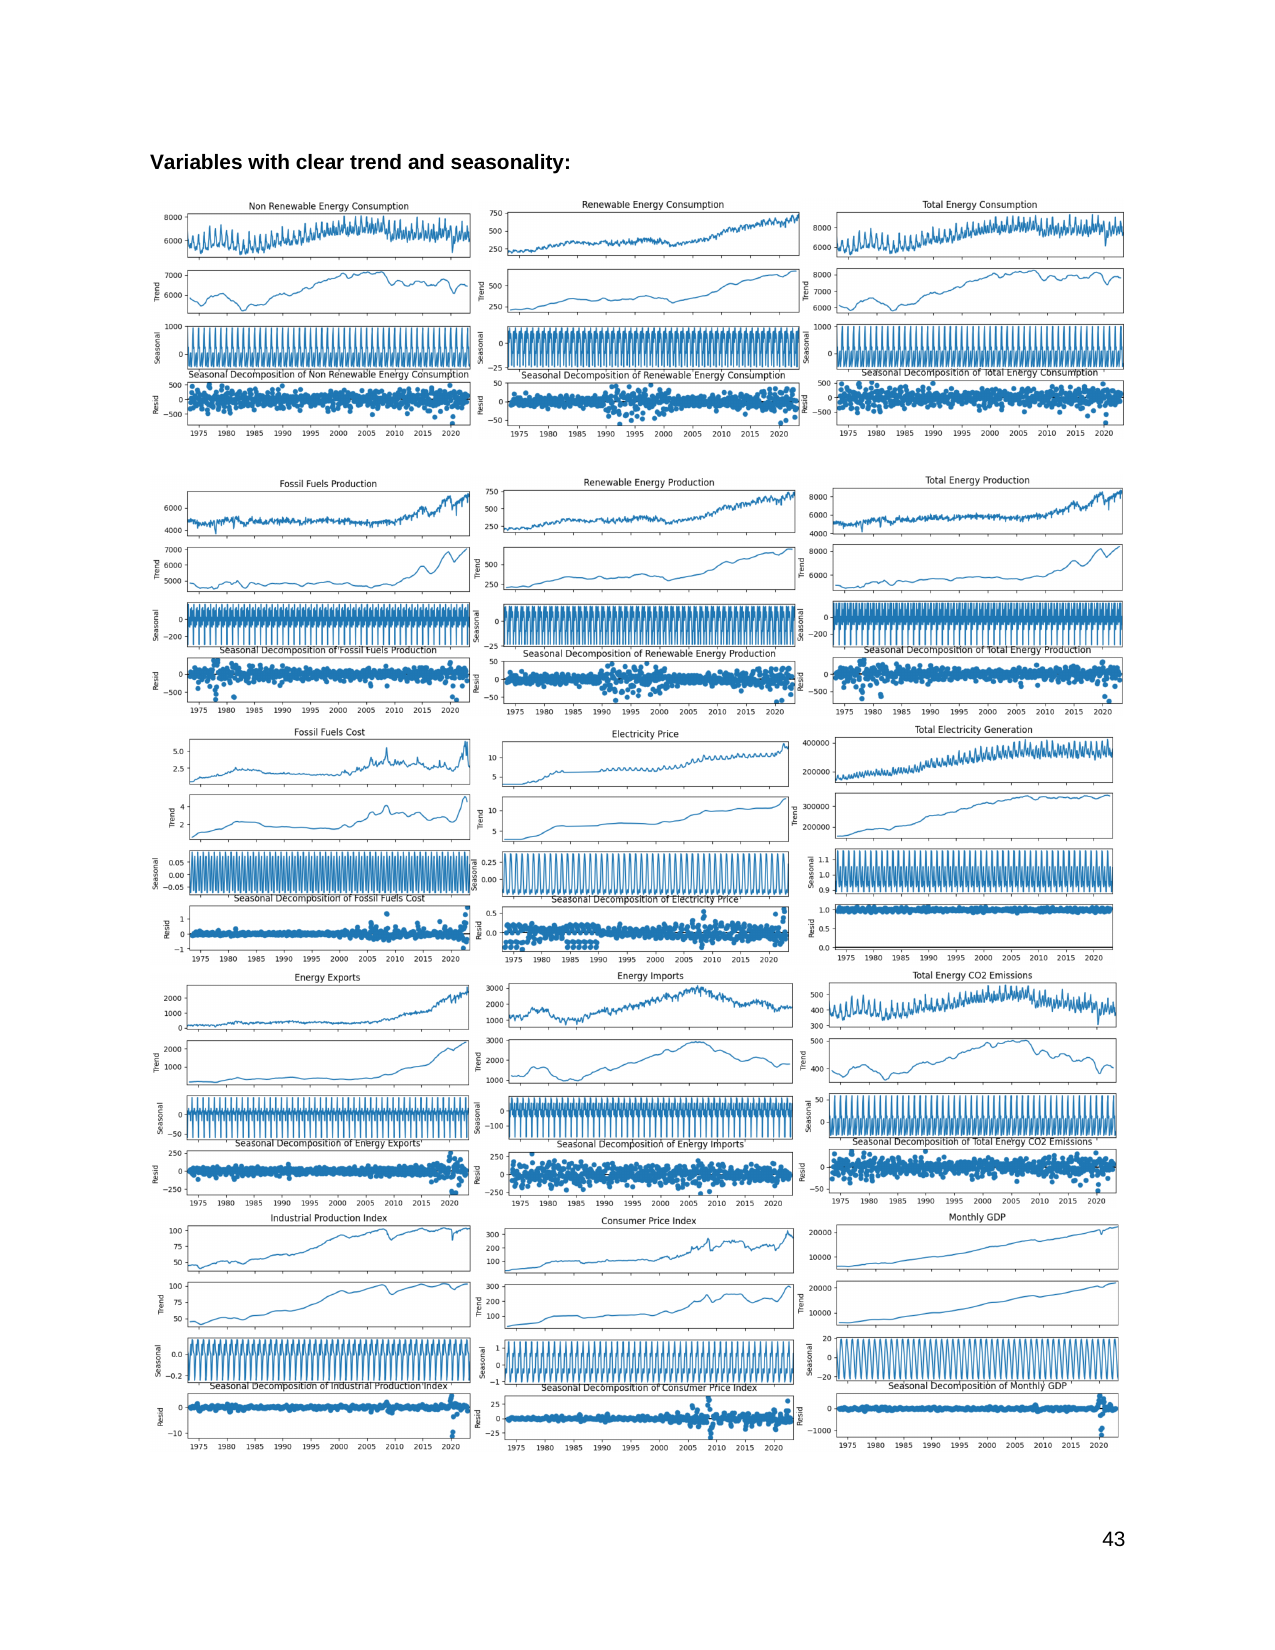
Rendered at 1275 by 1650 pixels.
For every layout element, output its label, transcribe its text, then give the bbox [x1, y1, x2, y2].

picture [150, 1211, 1119, 1452]
picture [477, 198, 1125, 439]
picture [150, 723, 1115, 965]
picture [150, 200, 472, 439]
text Variables with clear trend and seasonality: [150, 150, 1125, 174]
picture [150, 968, 1118, 1208]
picture [150, 474, 1123, 716]
